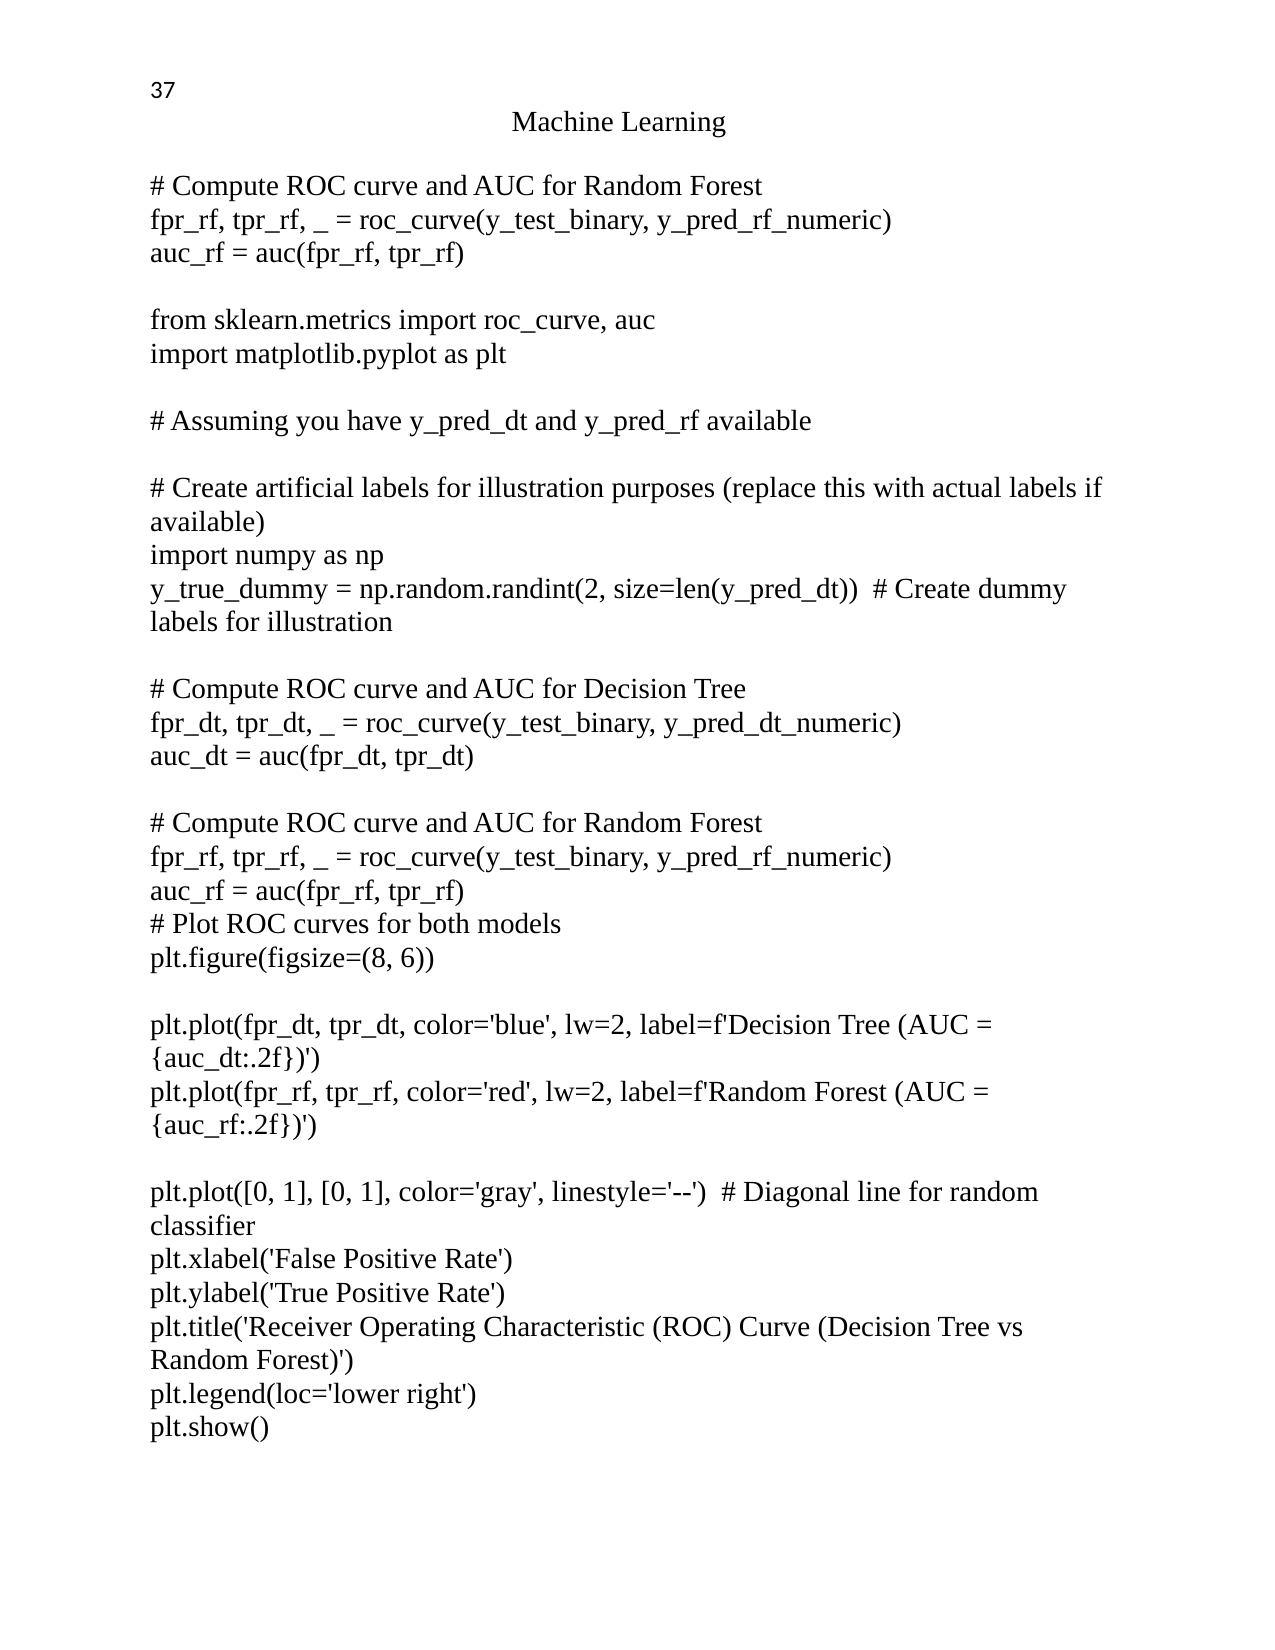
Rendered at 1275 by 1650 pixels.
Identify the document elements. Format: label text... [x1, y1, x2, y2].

text plt.plot(fpr_rf, tpr_rf, color='red', lw=2, label=f'Random Forest (AUC = {auc_rf:.2f})') [150, 1074, 1125, 1141]
text fpr_rf, tpr_rf, _ = roc_curve(y_test_binary, y_pred_rf_numeric) [150, 839, 1125, 873]
text auc_dt = auc(fpr_dt, tpr_dt) [150, 738, 1125, 772]
text plt.legend(loc='lower right') [150, 1376, 1125, 1409]
text plt.xlabel('False Positive Rate') [150, 1242, 1125, 1275]
text fpr_dt, tpr_dt, _ = roc_curve(y_test_binary, y_pred_dt_numeric) [150, 705, 1125, 738]
text # Compute ROC curve and AUC for Random Forest [150, 806, 1125, 839]
text plt.show() [150, 1409, 1125, 1443]
text auc_rf = auc(fpr_rf, tpr_rf) [150, 235, 1125, 269]
text plt.ylabel('True Positive Rate') [150, 1275, 1125, 1309]
text # Compute ROC curve and AUC for Random Forest [150, 168, 1125, 202]
text import numpy as np [150, 537, 1125, 571]
text y_true_dummy = np.random.randint(2, size=len(y_pred_dt)) # Create dummy labels for illustration [150, 571, 1125, 638]
text import matplotlib.pyplot as plt [150, 336, 1125, 369]
text plt.figure(figsize=(8, 6)) [150, 940, 1125, 973]
text # Create artificial labels for illustration purposes (replace this with actual labels if available) [150, 470, 1125, 537]
text # Plot ROC curves for both models [150, 906, 1125, 940]
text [150, 202, 1125, 235]
text plt.plot(fpr_dt, tpr_dt, color='blue', lw=2, label=f'Decision Tree (AUC = {auc_dt:.2f})') [150, 1007, 1125, 1074]
text plt.plot([0, 1], [0, 1], color='gray', linestyle='--') # Diagonal line for random classifier [150, 1174, 1125, 1242]
text plt.title('Receiver Operating Characteristic (ROC) Curve (Decision Tree vs Random Forest)') [150, 1309, 1125, 1376]
text from sklearn.metrics import roc_curve, auc [150, 302, 1125, 336]
text # Compute ROC curve and AUC for Decision Tree [150, 671, 1125, 705]
text auc_rf = auc(fpr_rf, tpr_rf) [150, 873, 1125, 906]
text # Assuming you have y_pred_dt and y_pred_rf available [150, 403, 1125, 437]
